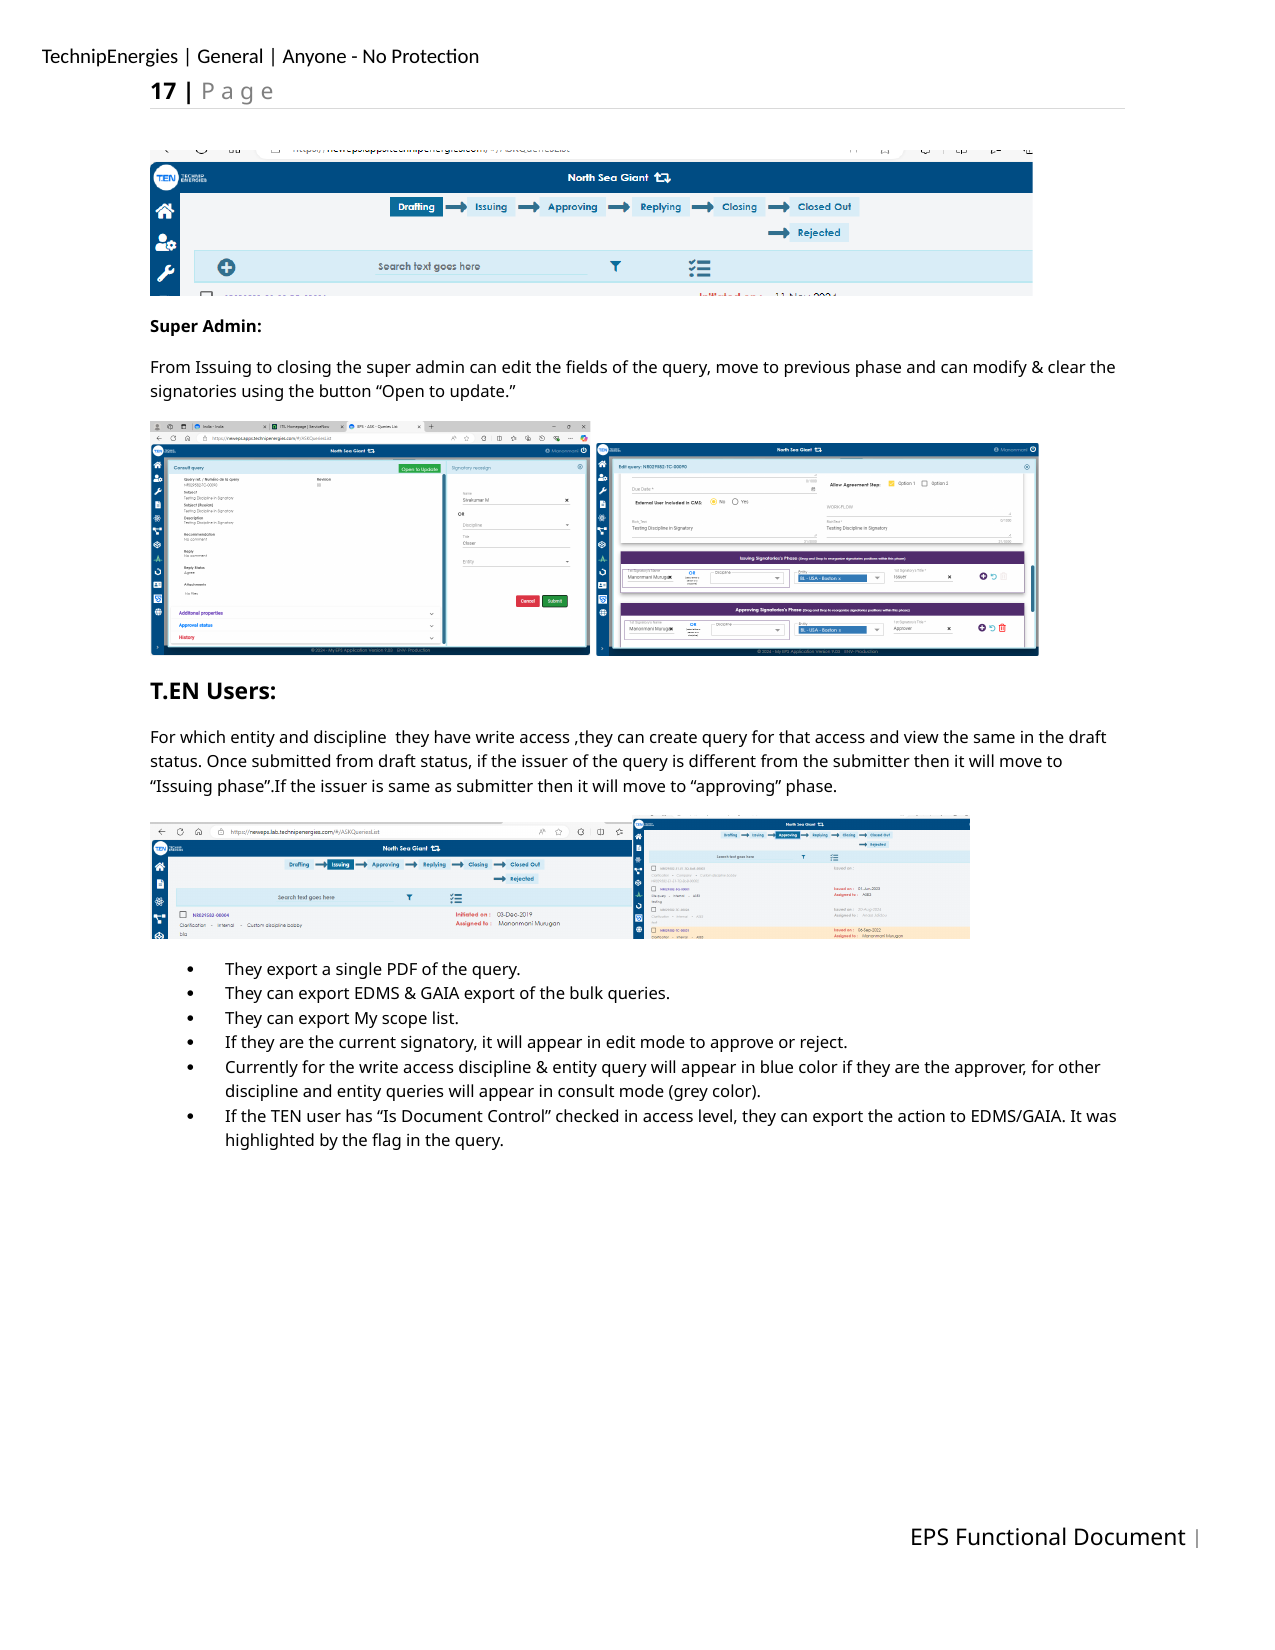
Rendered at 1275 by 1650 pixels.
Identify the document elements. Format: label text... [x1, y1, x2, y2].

list They can export EDMS & GAIA export of the bulk queries. [187, 982, 1125, 1004]
picture [150, 815, 970, 939]
text T.EN Users: [150, 675, 1125, 706]
list Currently for the write access discipline & entity query will appear in blue color if they are the approver, for other discipline and entity queries will appear in consult mode (grey color). [187, 1055, 1125, 1102]
list If the TEN user has “Is Document Control” checked in access level, they can export the action to EDMS/GAIA. It was highlighted by the flag in the query. [187, 1104, 1125, 1151]
list They can export My scope list. [187, 1006, 1125, 1029]
picture [150, 421, 591, 656]
list They export a single PDF of the query. [187, 957, 1125, 980]
picture [596, 443, 1039, 656]
text From Issuing to closing the super admin can edit the fields of the query, move to previous phase and can modify & clear the signatories using the button “Open to update.” [150, 356, 1125, 403]
list If they are the current signatory, it will appear in edit mode to approve or reject. [187, 1031, 1125, 1053]
text For which entity and discipline they have write access ,they can create query for that access and view the same in the draft status. Once submitted from draft status, if the issuer of the query is different from the submitter then it will move to “Issuing phase”.If the issuer is same as submitter then it will move to “approving” phase. [150, 726, 1125, 797]
text Super Admin: [150, 314, 1125, 337]
picture [150, 150, 1033, 296]
